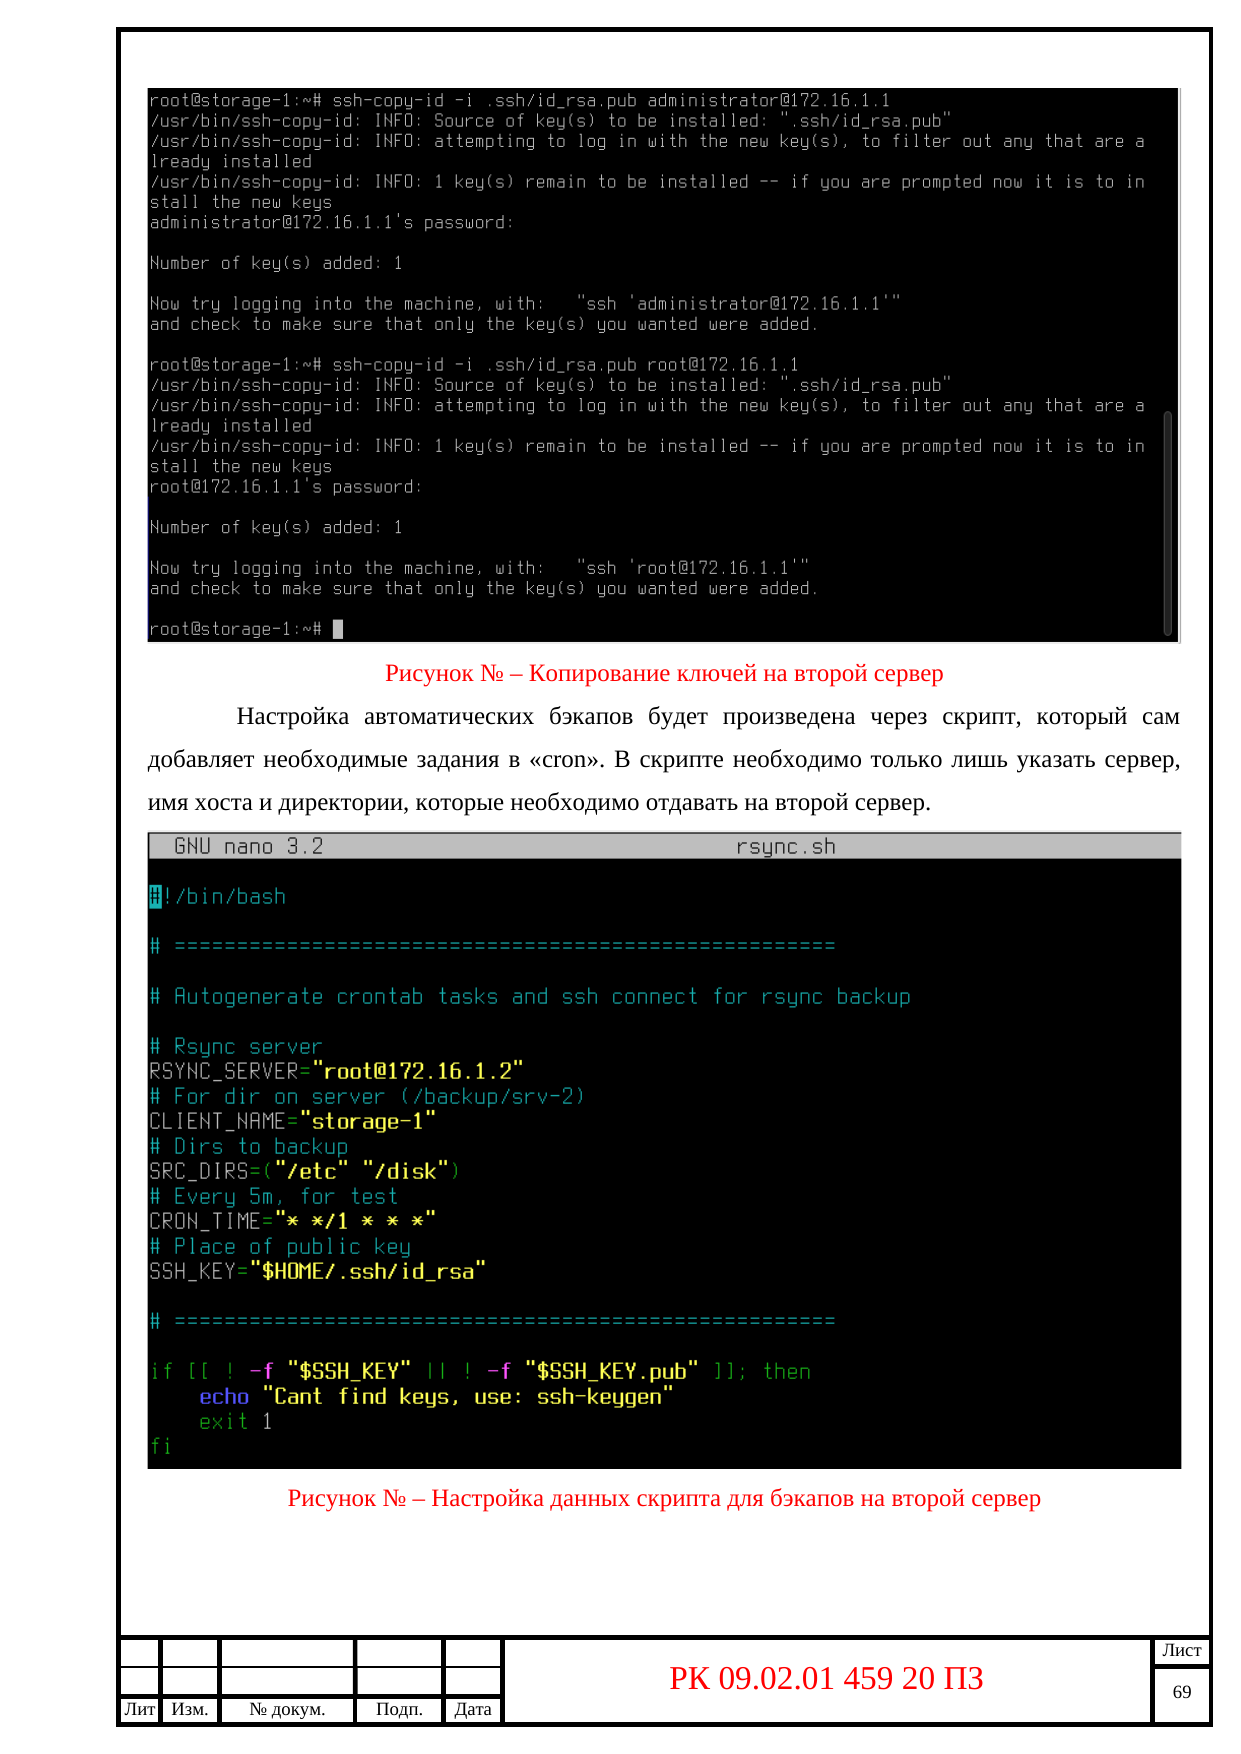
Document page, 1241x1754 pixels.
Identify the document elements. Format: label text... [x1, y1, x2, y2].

text Рисунок № – Настройка данных скрипта для бэкапов на второй сервер [148, 1483, 1181, 1511]
text Настройка автоматических бэкапов будет произведена через скрипт, который сам добавляет необходимые задания в «cron». В скрипте необходимо только лишь указать сервер, имя хоста и директории, которые необходимо отдавать на второй сервер. [148, 701, 1181, 816]
text Рисунок № – Копирование ключей на второй сервер [148, 658, 1181, 687]
picture [147, 830, 1182, 1469]
picture [147, 88, 1182, 644]
